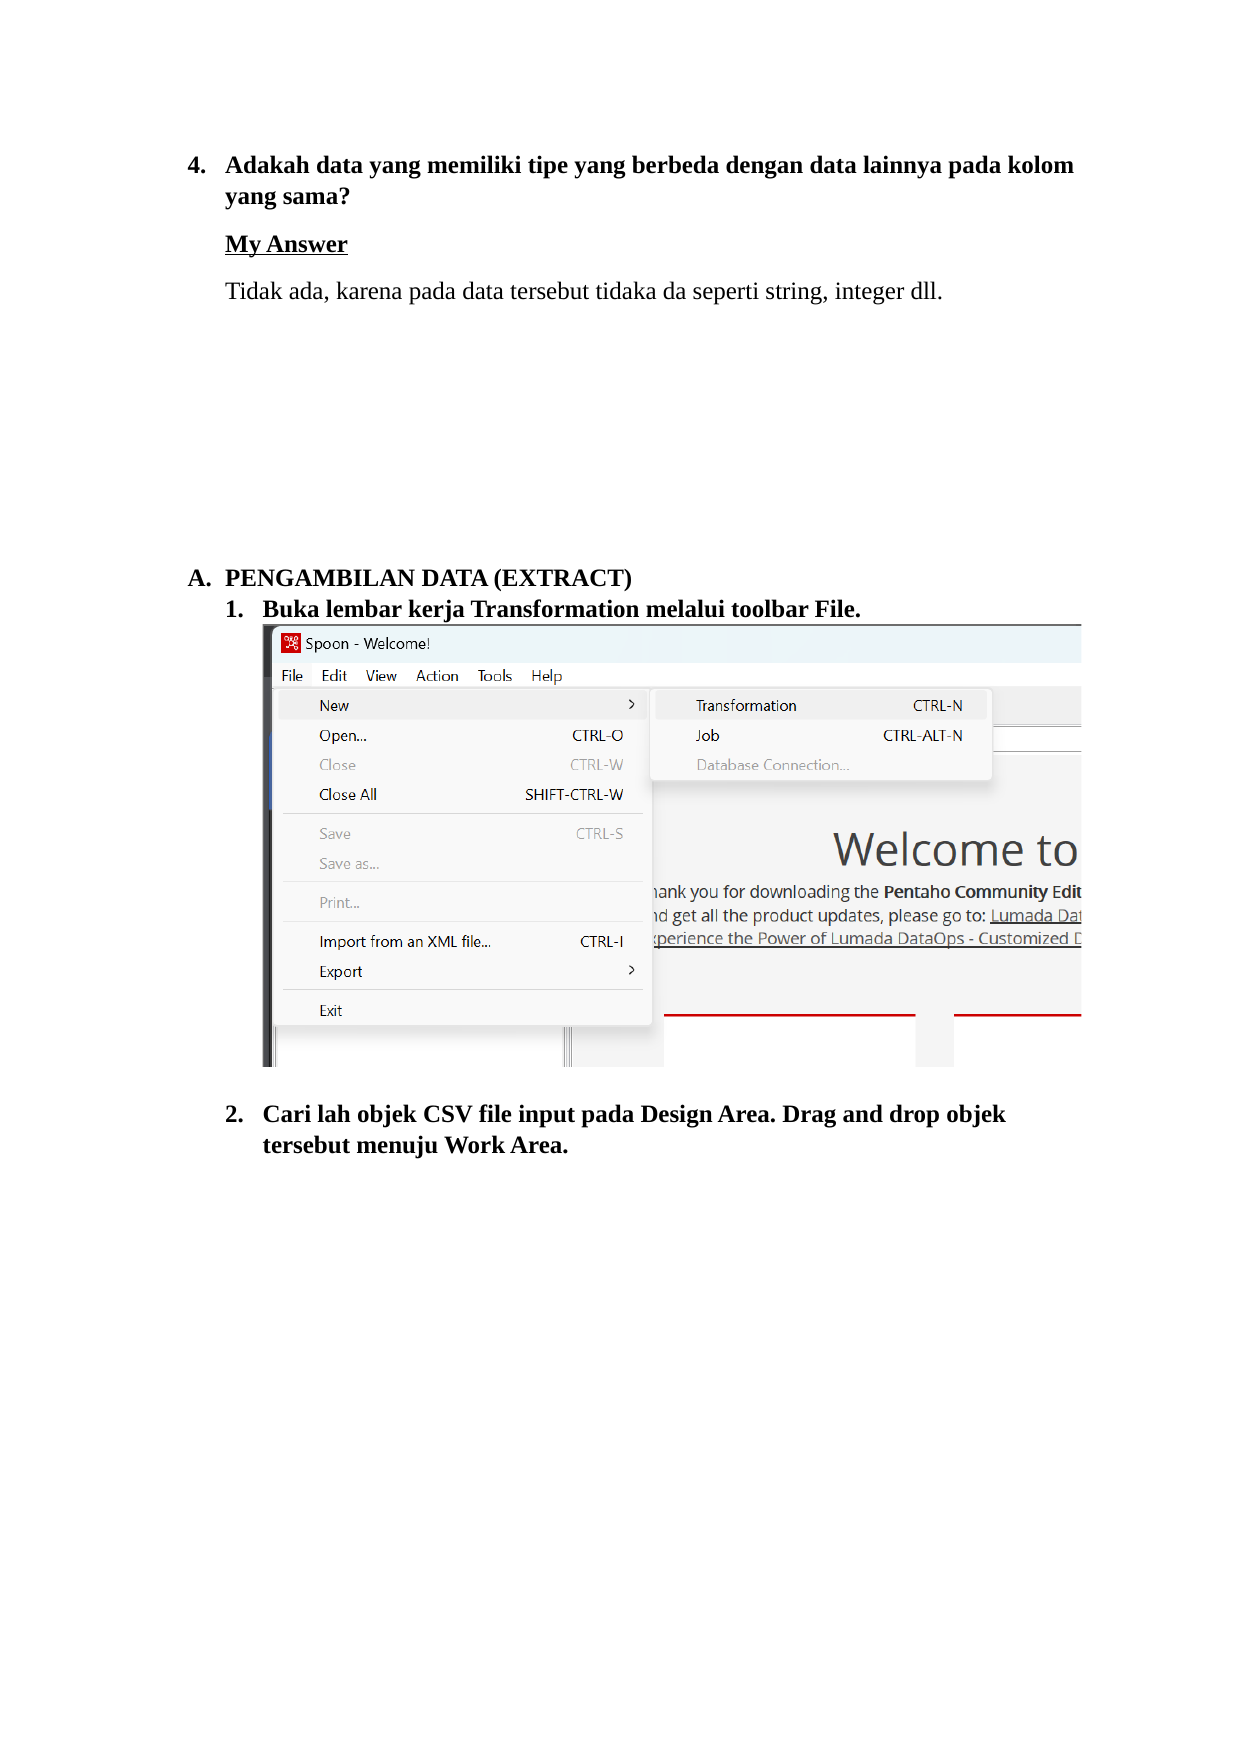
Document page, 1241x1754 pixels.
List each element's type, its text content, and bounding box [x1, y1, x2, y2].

list Cari lah objek CSV file input pada Design Area. Drag and drop objek tersebut menuju Work Area. [225, 1099, 1090, 1159]
text Tidak ada, karena pada data tersebut tidaka da seperti string, integer dll. [150, 276, 1090, 305]
list PENGAMBILAN DATA (EXTRACT) [187, 563, 1090, 591]
list Adakah data yang memiliki tipe yang berbeda dengan data lainnya pada kolom yang sama? [187, 150, 1090, 210]
picture [262, 624, 1082, 1067]
text My Answer [225, 229, 1090, 257]
